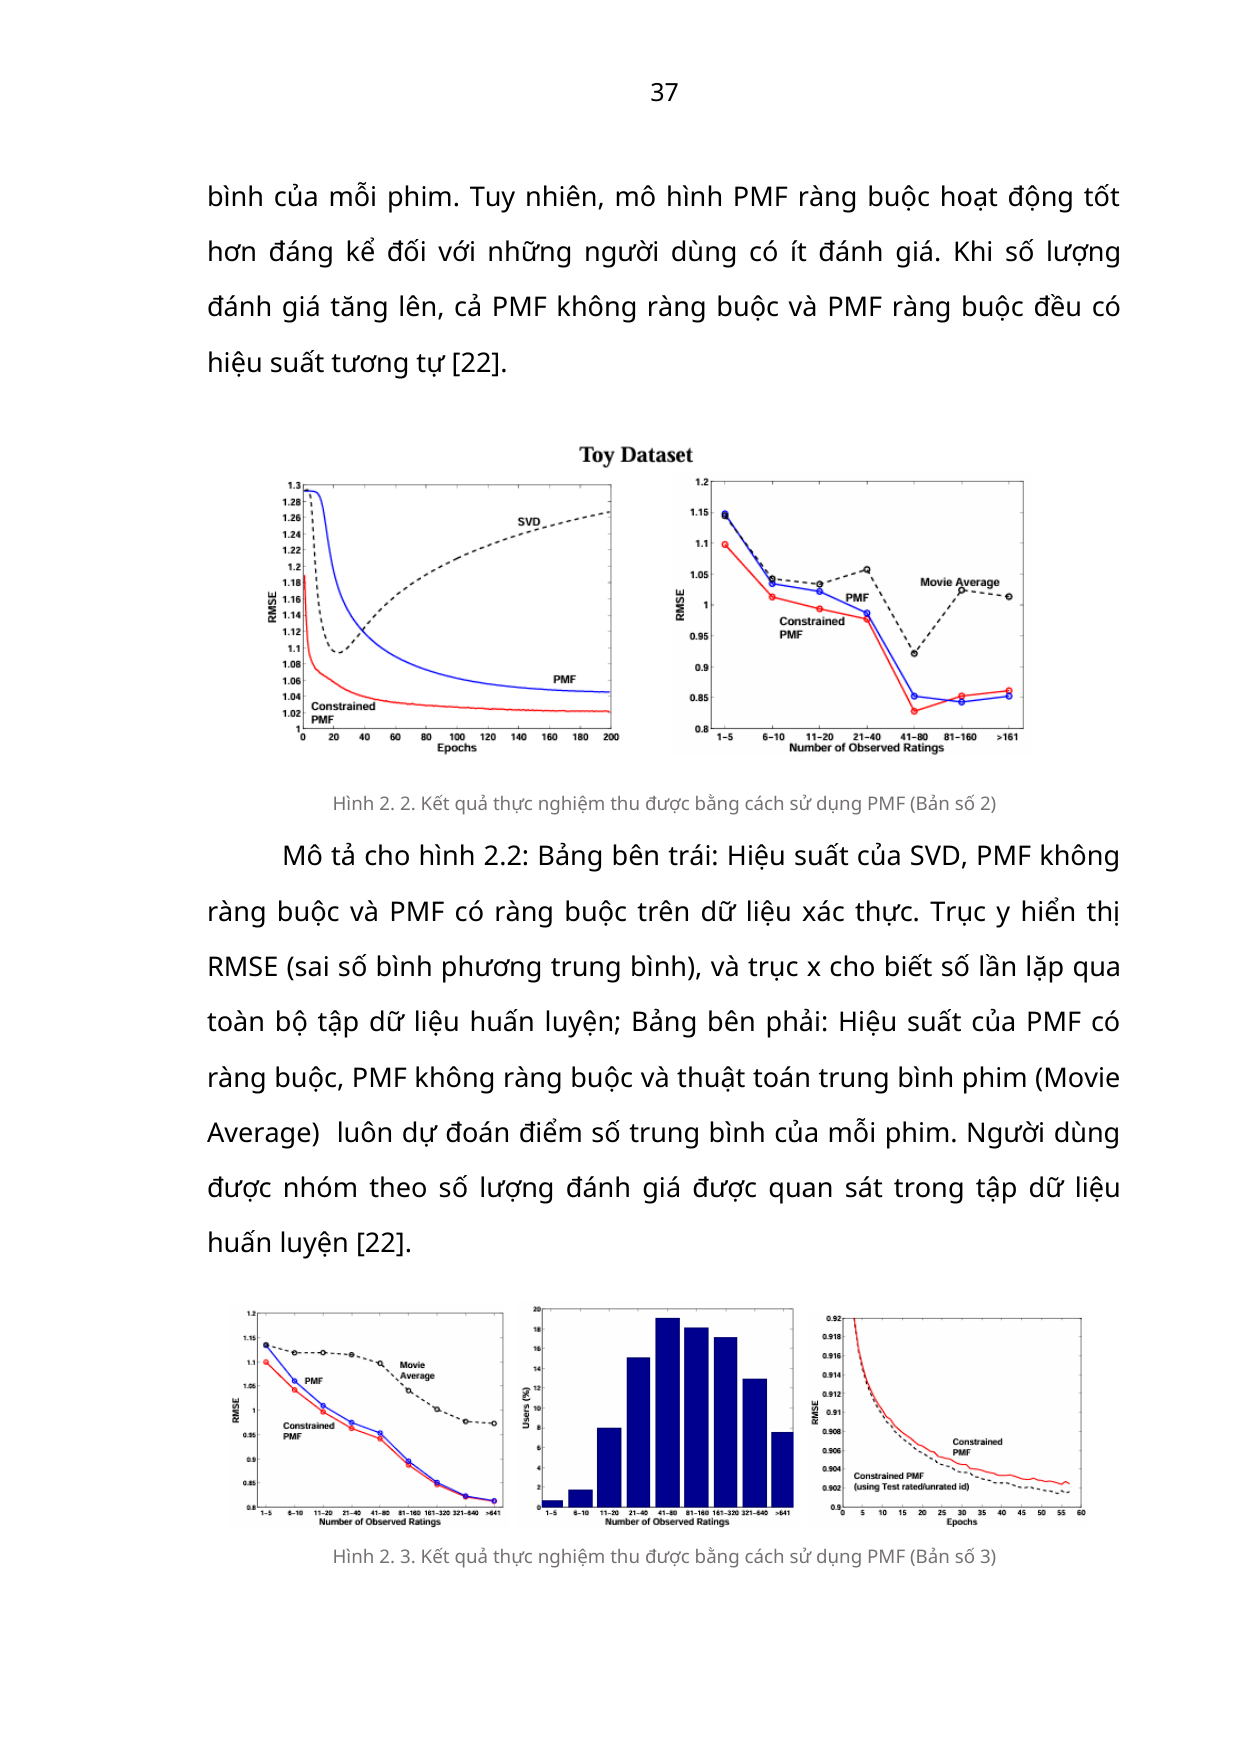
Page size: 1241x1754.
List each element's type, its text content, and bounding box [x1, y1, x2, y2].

picture [246, 406, 1083, 766]
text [207, 177, 1122, 380]
text Hình 2. 3. Kết quả thực nghiệm thu được bằng cách sử dụng PMF (Bản số 3) [207, 1544, 1122, 1569]
text Hình 2. 2. Kết quả thực nghiệm thu được bằng cách sử dụng PMF (Bản số 2) [207, 790, 1122, 816]
text Mô tả cho hình 2.2: Bảng bên trái: Hiệu suất của SVD, PMF không ràng buộc và PMF có ràng buộc trên dữ liệu xác thực. Trục y hiển thị RMSE (sai số bình phương trung bình), và trục x cho biết số lần lặp qua toàn bộ tập dữ liệu huấn luyện; Bảng bên phải: Hiệu suất của PMF có ràng buộc, PMF không ràng buộc và thuật toán trung bình phim (Movie Average) luôn dự đoán điểm số trung bình của mỗi phim. Người dùng được nhóm theo số lượng đánh giá được quan sát trong tập dữ liệu huấn luyện . [207, 837, 1122, 1261]
picture [224, 1287, 1105, 1544]
